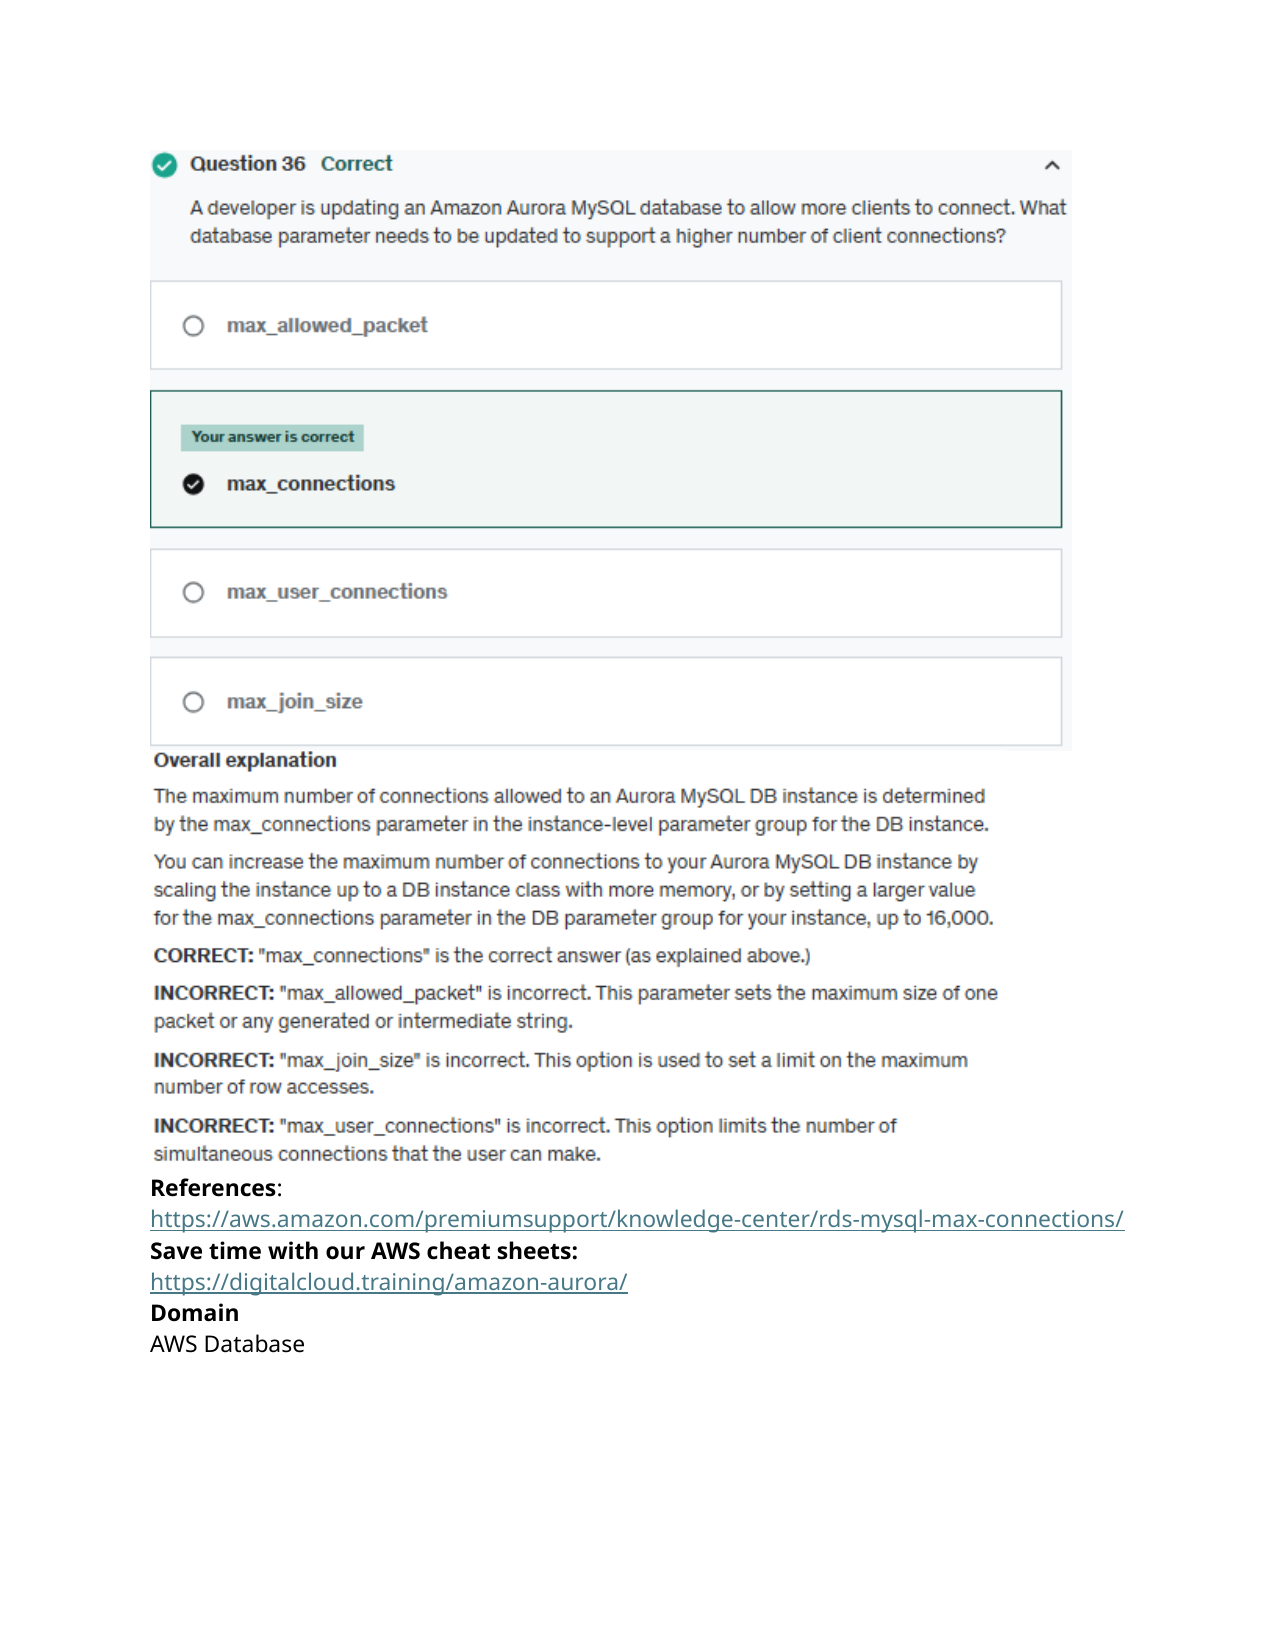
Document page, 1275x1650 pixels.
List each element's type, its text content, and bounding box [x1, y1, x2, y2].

text https://digitalcloud.training/amazon-aurora/ [150, 1266, 1125, 1297]
text Save time with our AWS cheat sheets: [150, 1234, 1125, 1266]
text References: [150, 1172, 1125, 1203]
text https://aws.amazon.com/premiumsupport/knowledge-center/rds-mysql-max-connections/ [150, 1203, 1125, 1230]
text AWS Database [150, 1328, 1125, 1359]
text Domain [150, 1297, 1125, 1328]
picture [150, 150, 1072, 1172]
